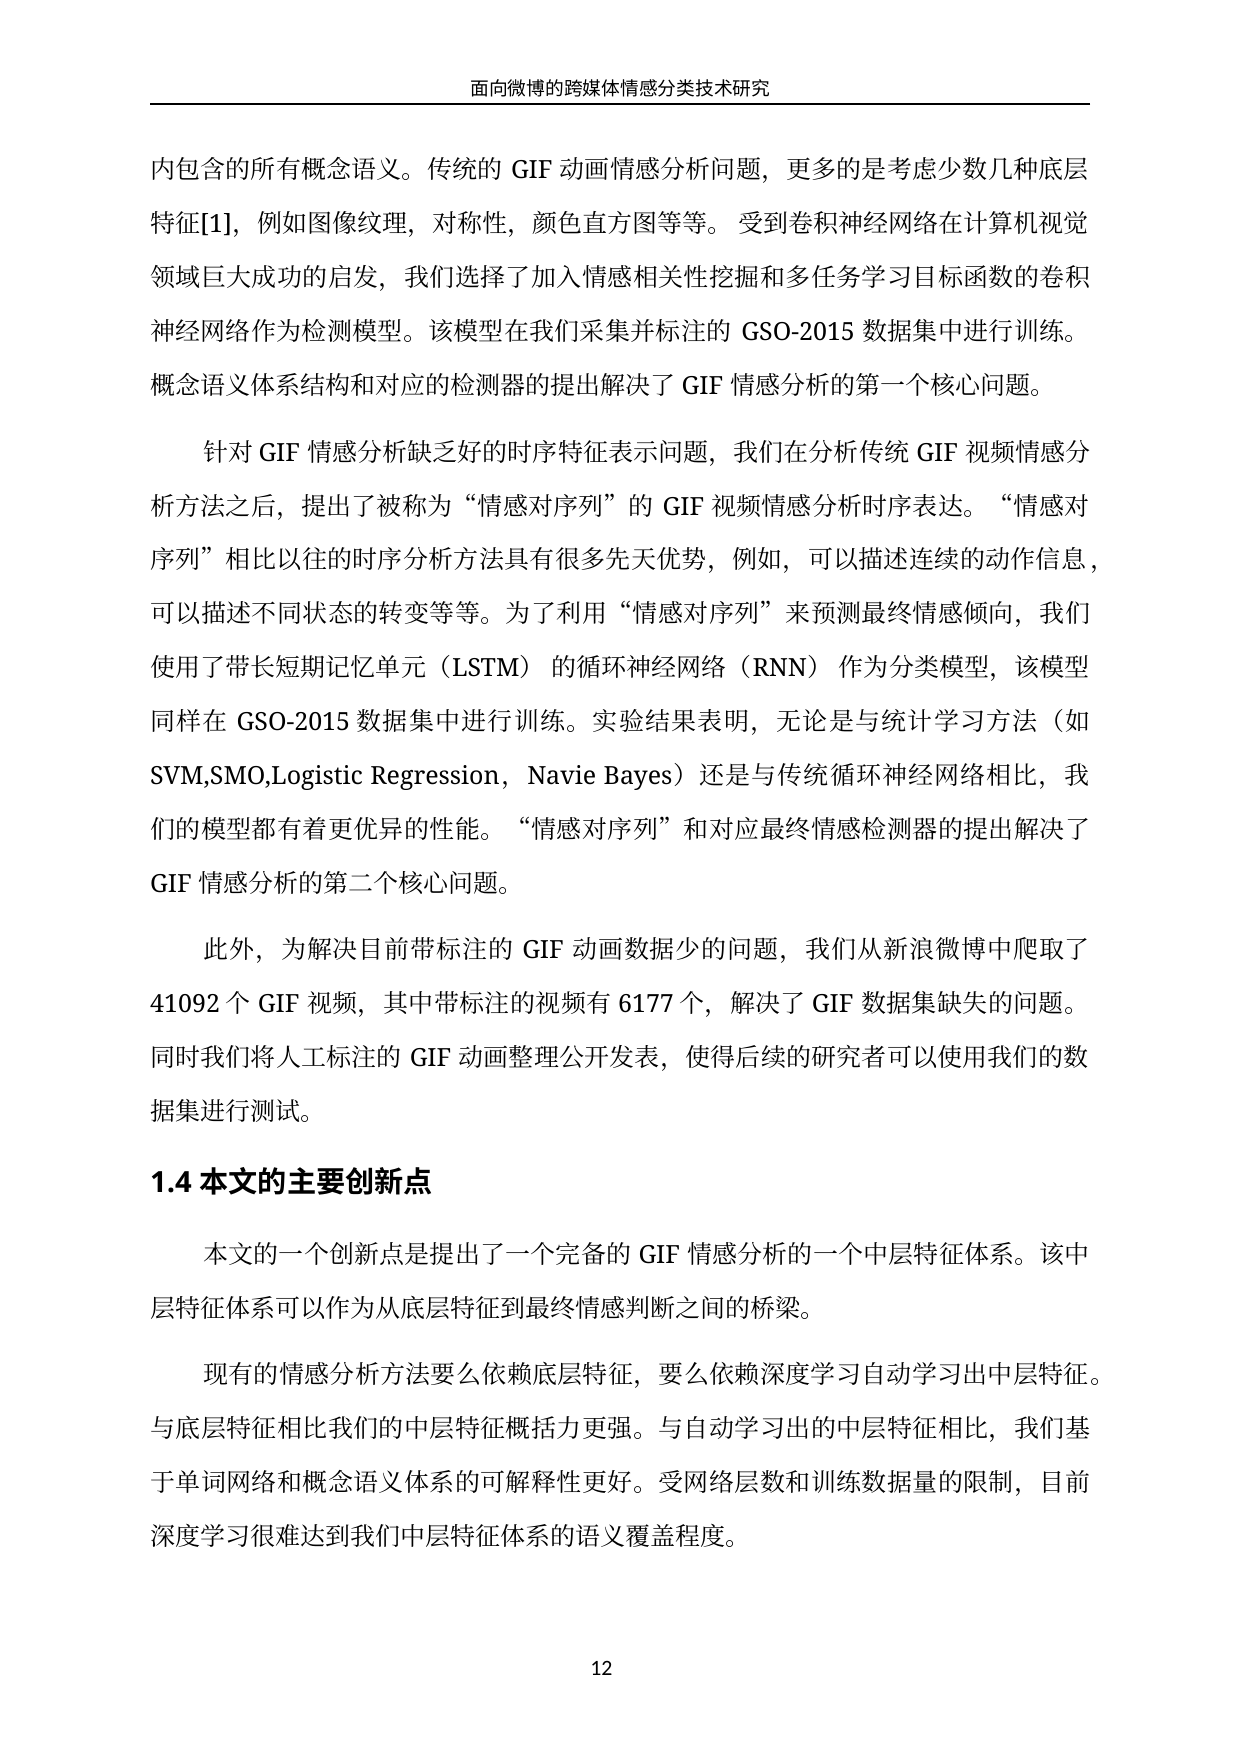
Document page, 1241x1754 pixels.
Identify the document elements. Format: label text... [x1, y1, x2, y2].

text 本文的一个创新点是提出了一个完备的 GIF 情感分析的一个中层特征体系。该中层特征体系可以作为从底层特征到最终情感判断之间的桥梁。 [150, 1234, 1090, 1324]
text 1.4 本文的主要创新点 [150, 1158, 1090, 1201]
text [150, 150, 1090, 402]
text 现有的情感分析方法要么依赖底层特征，要么依赖深度学习自动学习出中层特征。与底层特征相比我们的中层特征概括力更强。与自动学习出的中层特征相比，我们基于单词网络和概念语义体系的可解释性更好。受网络层数和训练数据量的限制，目前深度学习很难达到我们中层特征体系的语义覆盖程度。 [150, 1355, 1090, 1552]
text 针对GIF 情感分析缺乏好的时序特征表示问题，我们在分析传统 GIF 视频情感分析方法之后，提出了被称为“情感对序列”的 GIF 视频情感分析时序表达。“情感对序列”相比以往的时序分析方法具有很多先天优势，例如，可以描述连续的动作信息，可以描述不同状态的转变等等。为了利用“情感对序列”来预测最终情感倾向，我们使用了带长短期记忆单元（LSTM） 的循环神经网络（RNN） 作为分类模型，该模型同样在 GSO-2015数据集中进行训练。实验结果表明，无论是与统计学习方法（如 SVM,SMO,Logistic Regression，Navie Bayes）还是与传统循环神经网络相比，我们的模型都有着更优异的性能。“情感对序列”和对应最终情感检测器的提出解决了 GIF 情感分析的第二个核心问题。 [150, 432, 1090, 900]
text 此外，为解决目前带标注的 GIF 动画数据少的问题，我们从新浪微博中爬取了41092个 GIF 视频，其中带标注的视频有6177个，解决了GIF 数据集缺失的问题。同时我们将人工标注的 GIF 动画整理公开发表，使得后续的研究者可以使用我们的数据集进行测试。 [150, 930, 1090, 1128]
